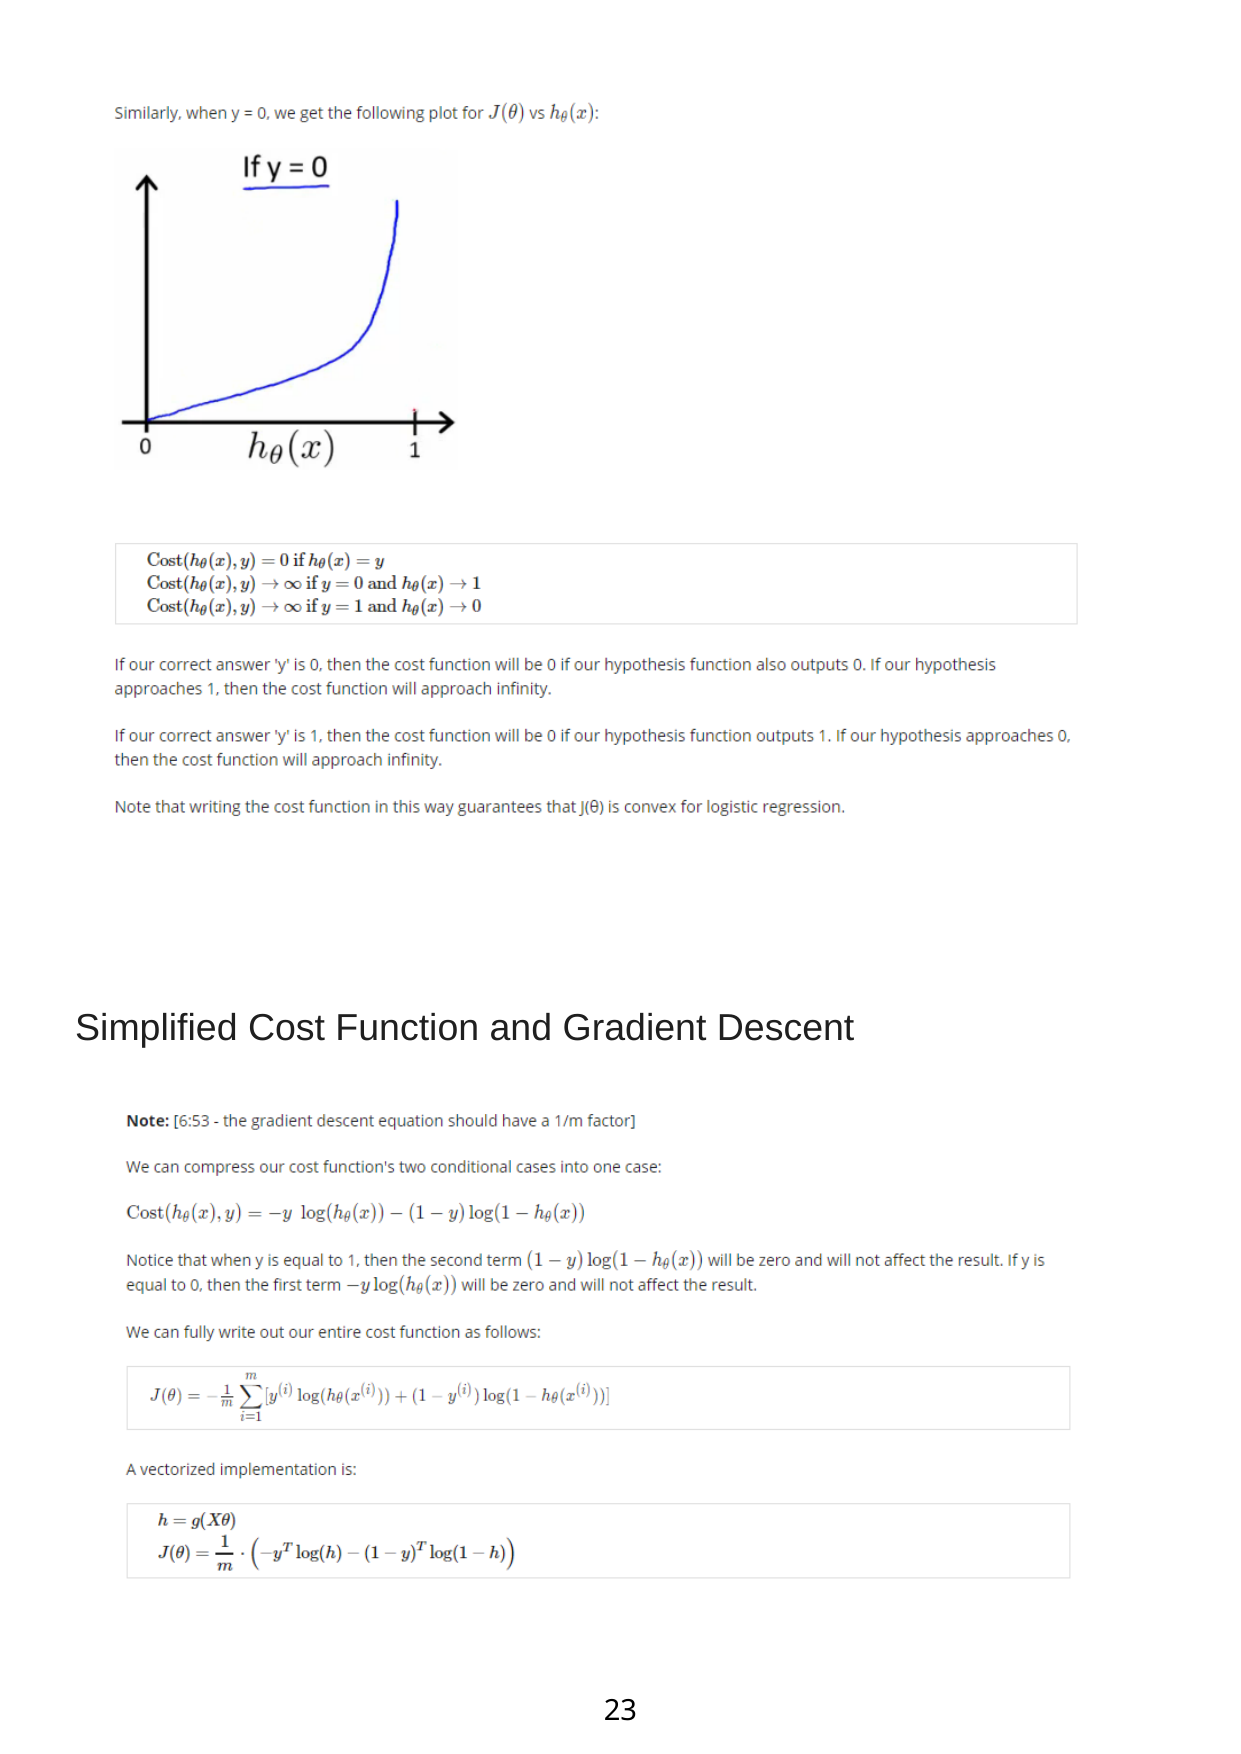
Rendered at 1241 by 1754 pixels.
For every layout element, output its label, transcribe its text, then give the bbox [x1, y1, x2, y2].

text Simplified Cost Function and Gradient Descent [75, 989, 1165, 1064]
picture [75, 1095, 1166, 1610]
picture [75, 89, 1166, 847]
